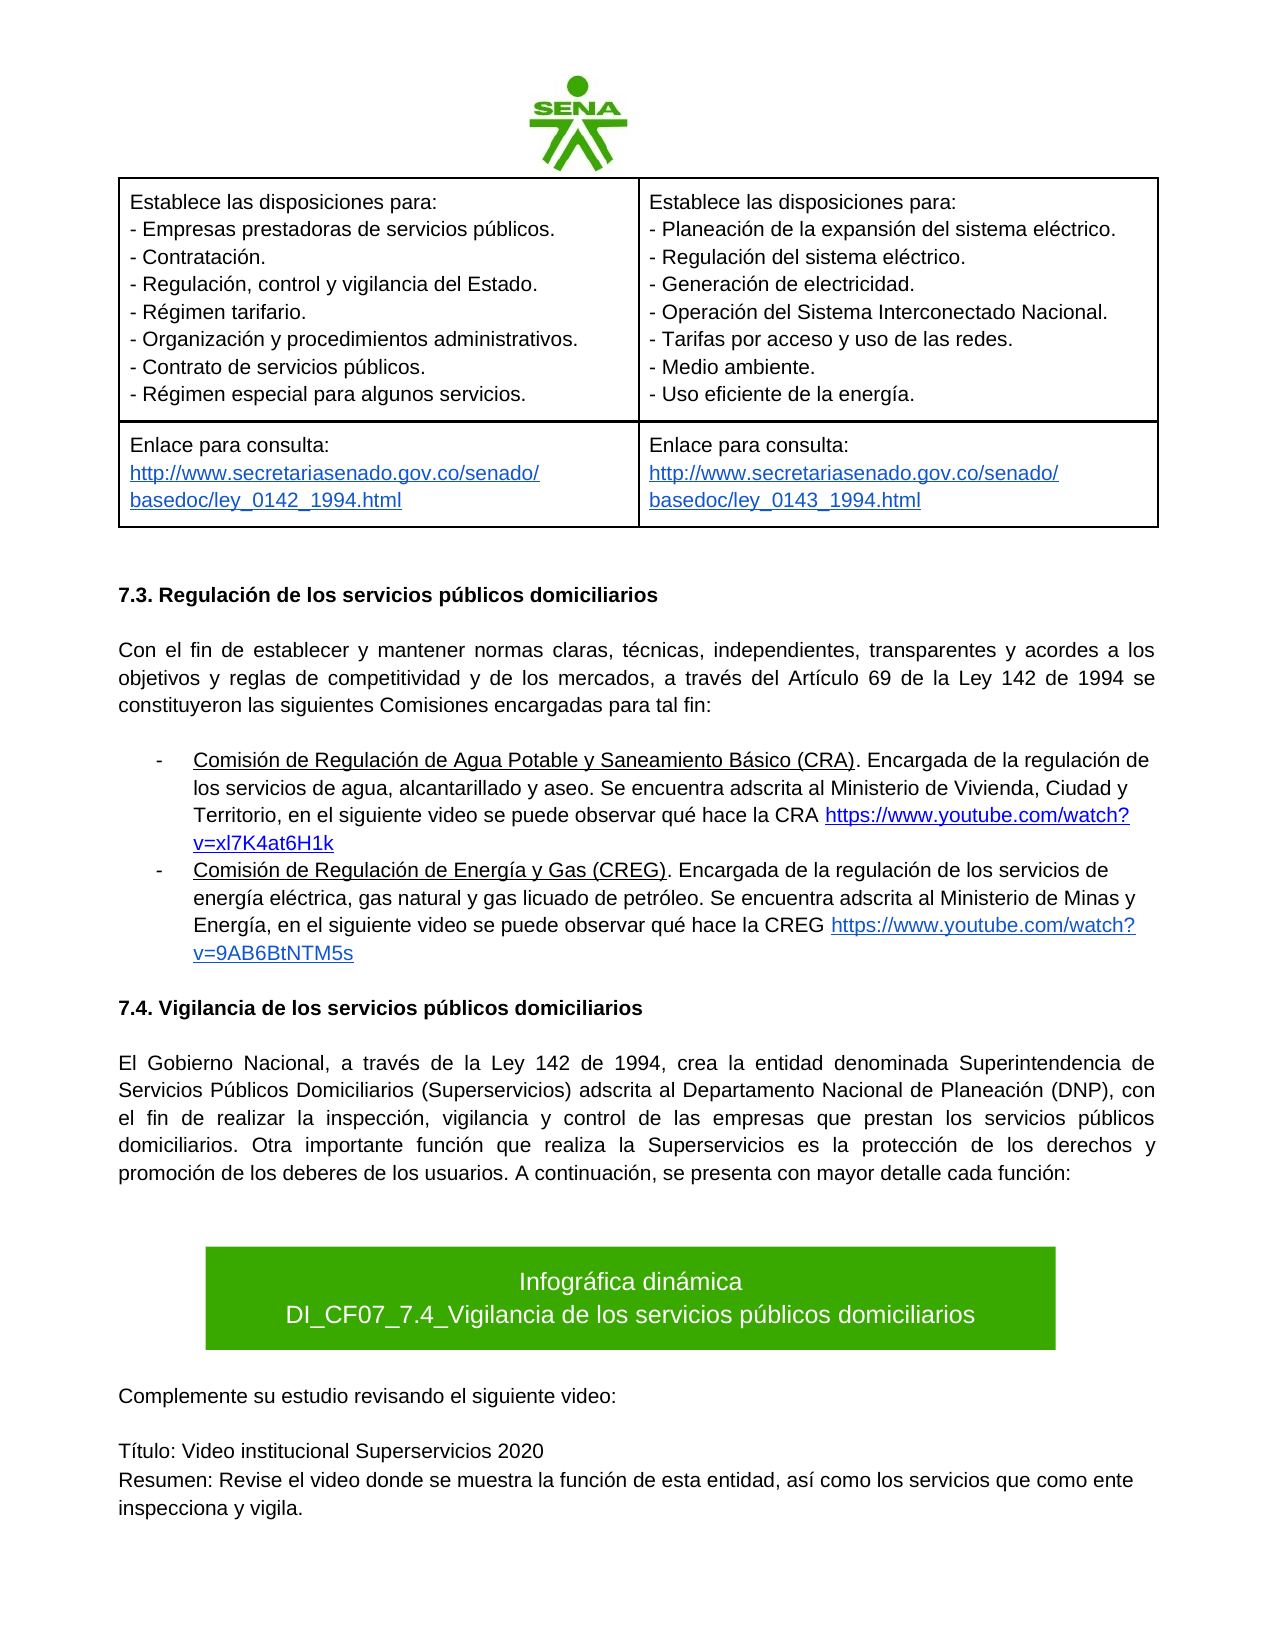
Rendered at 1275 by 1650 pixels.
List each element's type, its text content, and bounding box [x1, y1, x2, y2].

table_cell Enlace para consulta: http://www.secretariasenado.gov.co/senado/basedoc/ley_0142_1994.html [120, 423, 638, 526]
text 7.4. Vigilancia de los servicios públicos domiciliarios [118, 996, 1157, 1020]
text 7.3. Regulación de los servicios públicos domiciliarios [118, 583, 1157, 607]
text Complemente su estudio revisando el siguiente video: [118, 1383, 1157, 1407]
text Con el fin de establecer y mantener normas claras, técnicas, independientes, transparentes y acordes a los objetivos y reglas de competitividad y de los mercados, a través del Artículo 69 de la Ley 142 de 1994 se constituyeron las siguientes Comisiones encargadas para tal fin: [118, 638, 1157, 717]
picture [529, 75, 628, 172]
text El Gobierno Nacional, a través de la Ley 142 de 1994, crea la entidad denominada Superintendencia de Servicios Públicos Domiciliarios (Superservicios) adscrita al Departamento Nacional de Planeación (DNP), con el fin de realizar la inspección, vigilancia y control de las empresas que prestan los servicios públicos domiciliarios. Otra importante función que realiza la Superservicios es la protección de los derechos y promoción de los deberes de los usuarios. A continuación, se presenta con mayor detalle cada función: [118, 1051, 1157, 1185]
text Resumen: Revise el video donde se muestra la función de esta entidad, así como los servicios que como ente inspecciona y vigila. [118, 1466, 1157, 1520]
list Comisión de Regulación de Energía y Gas (CREG). Encargada de la regulación de los servicios de energía eléctrica, gas natural y gas licuado de petróleo. Se encuentra adscrita al Ministerio de Minas y Energía, en el siguiente video se puede observar qué hace la CREG https://www.youtube.com/watch?v=9AB6BtNTM5s [156, 858, 1157, 965]
list Comisión de Regulación de Agua Potable y Saneamiento Básico (CRA). Encargada de la regulación de los servicios de agua, alcantarillado y aseo. Se encuentra adscrita al Ministerio de Vivienda, Ciudad y Territorio, en el siguiente video se puede observar qué hace la CRA https://www.youtube.com/watch?v=xl7K4at6H1k [156, 748, 1157, 855]
table_cell Enlace para consulta: http://www.secretariasenado.gov.co/senado/basedoc/ley_0143_1994.html [640, 423, 1157, 526]
text Título: Video institucional Superservicios 2020 [118, 1438, 1157, 1462]
